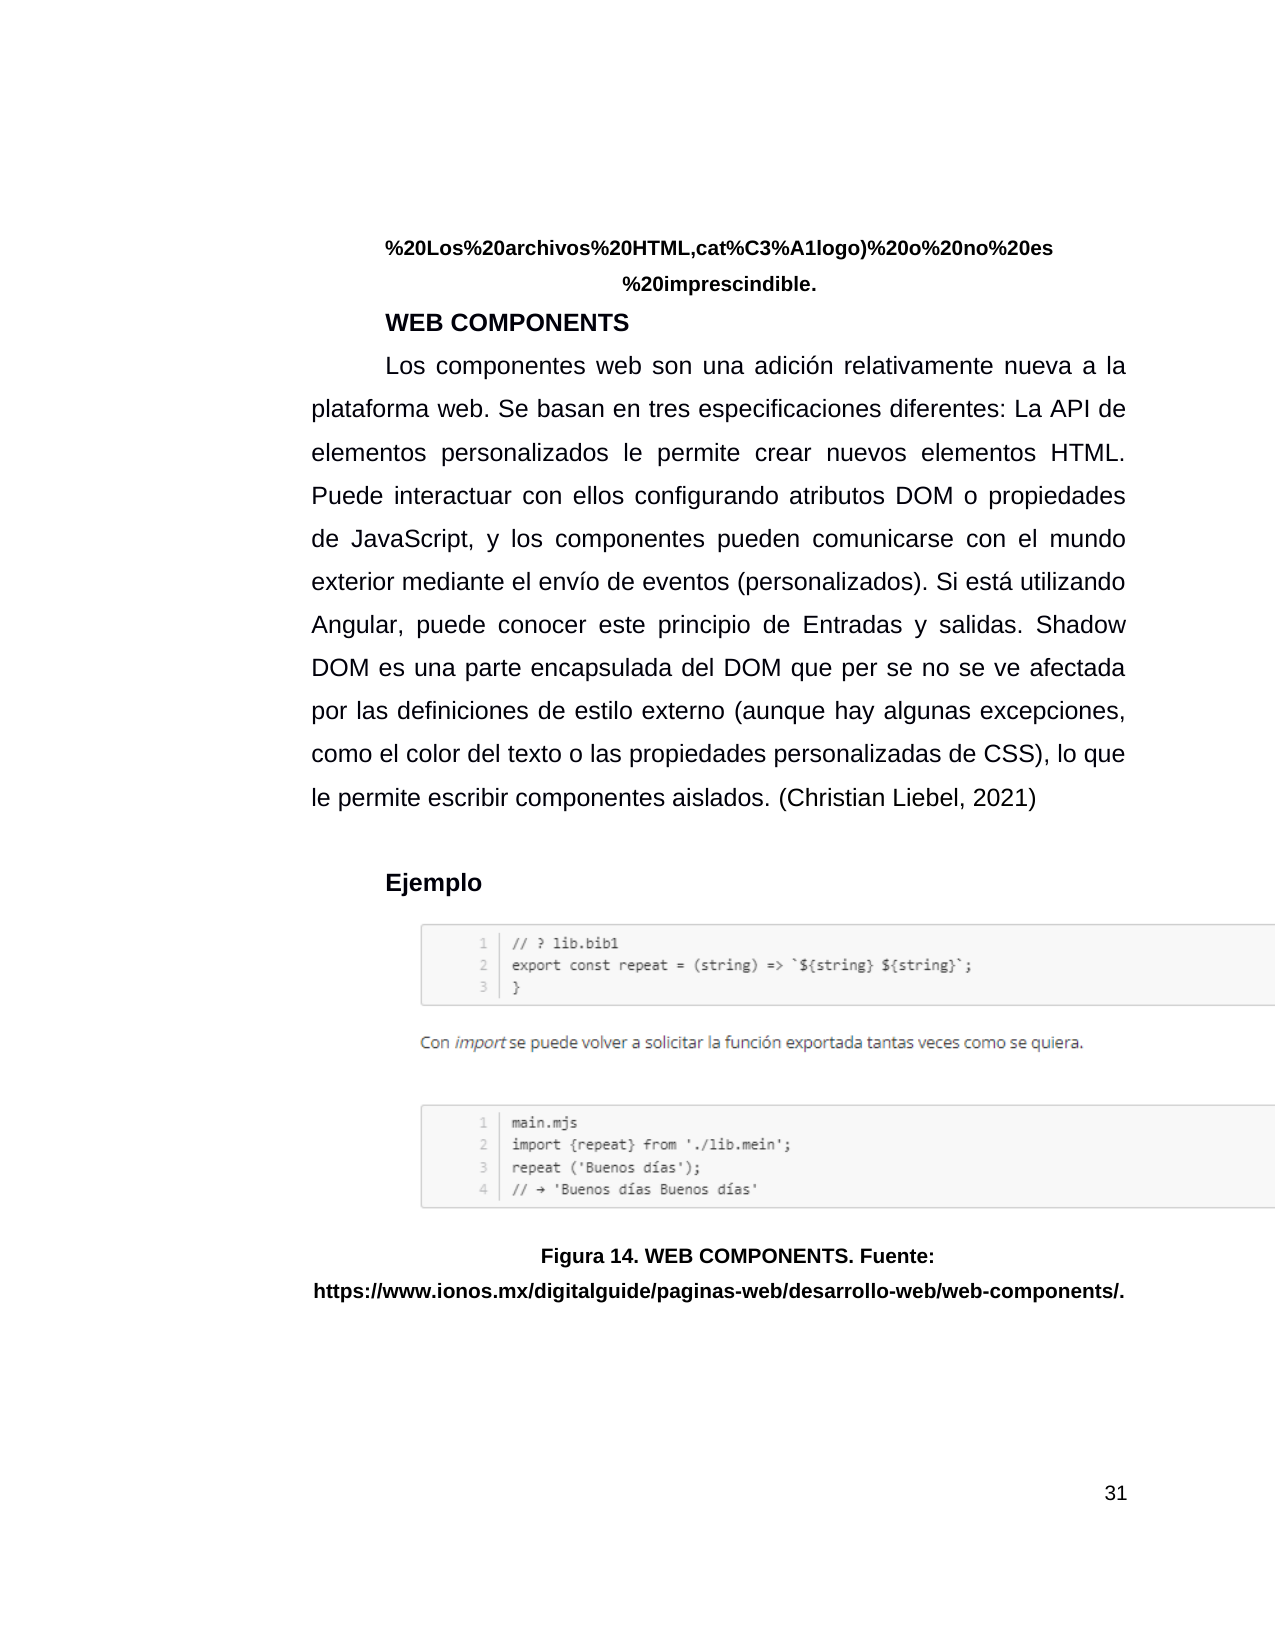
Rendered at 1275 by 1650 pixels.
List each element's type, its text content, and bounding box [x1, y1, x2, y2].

text Figura 14. WEB COMPONENTS. Fuente: https://www.ionos.mx/digitalguide/paginas-web/desarrollo-web/web-components/. [311, 1243, 1127, 1303]
picture [385, 910, 1275, 1229]
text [311, 236, 1127, 296]
text Ejemplo [311, 868, 1127, 896]
text Los componentes web son una adición relativamente nueva a la plataforma web. Se basan en tres especificaciones diferentes: La API de elementos personalizados le permite crear nuevos elementos HTML. Puede interactuar con ellos configurando atributos DOM o propiedades de JavaScript, y los componentes pueden comunicarse con el mundo exterior mediante el envío de eventos (personalizados). Si está utilizando Angular, puede conocer este principio de Entradas y salidas. Shadow DOM es una parte encapsulada del DOM que per se no se ve afectada por las definiciones de estilo externo (aunque hay algunas excepciones, como el color del texto o las propiedades personalizadas de CSS), lo que le permite escribir componentes aislados. [311, 351, 1127, 811]
text WEB COMPONENTS [311, 308, 1127, 337]
